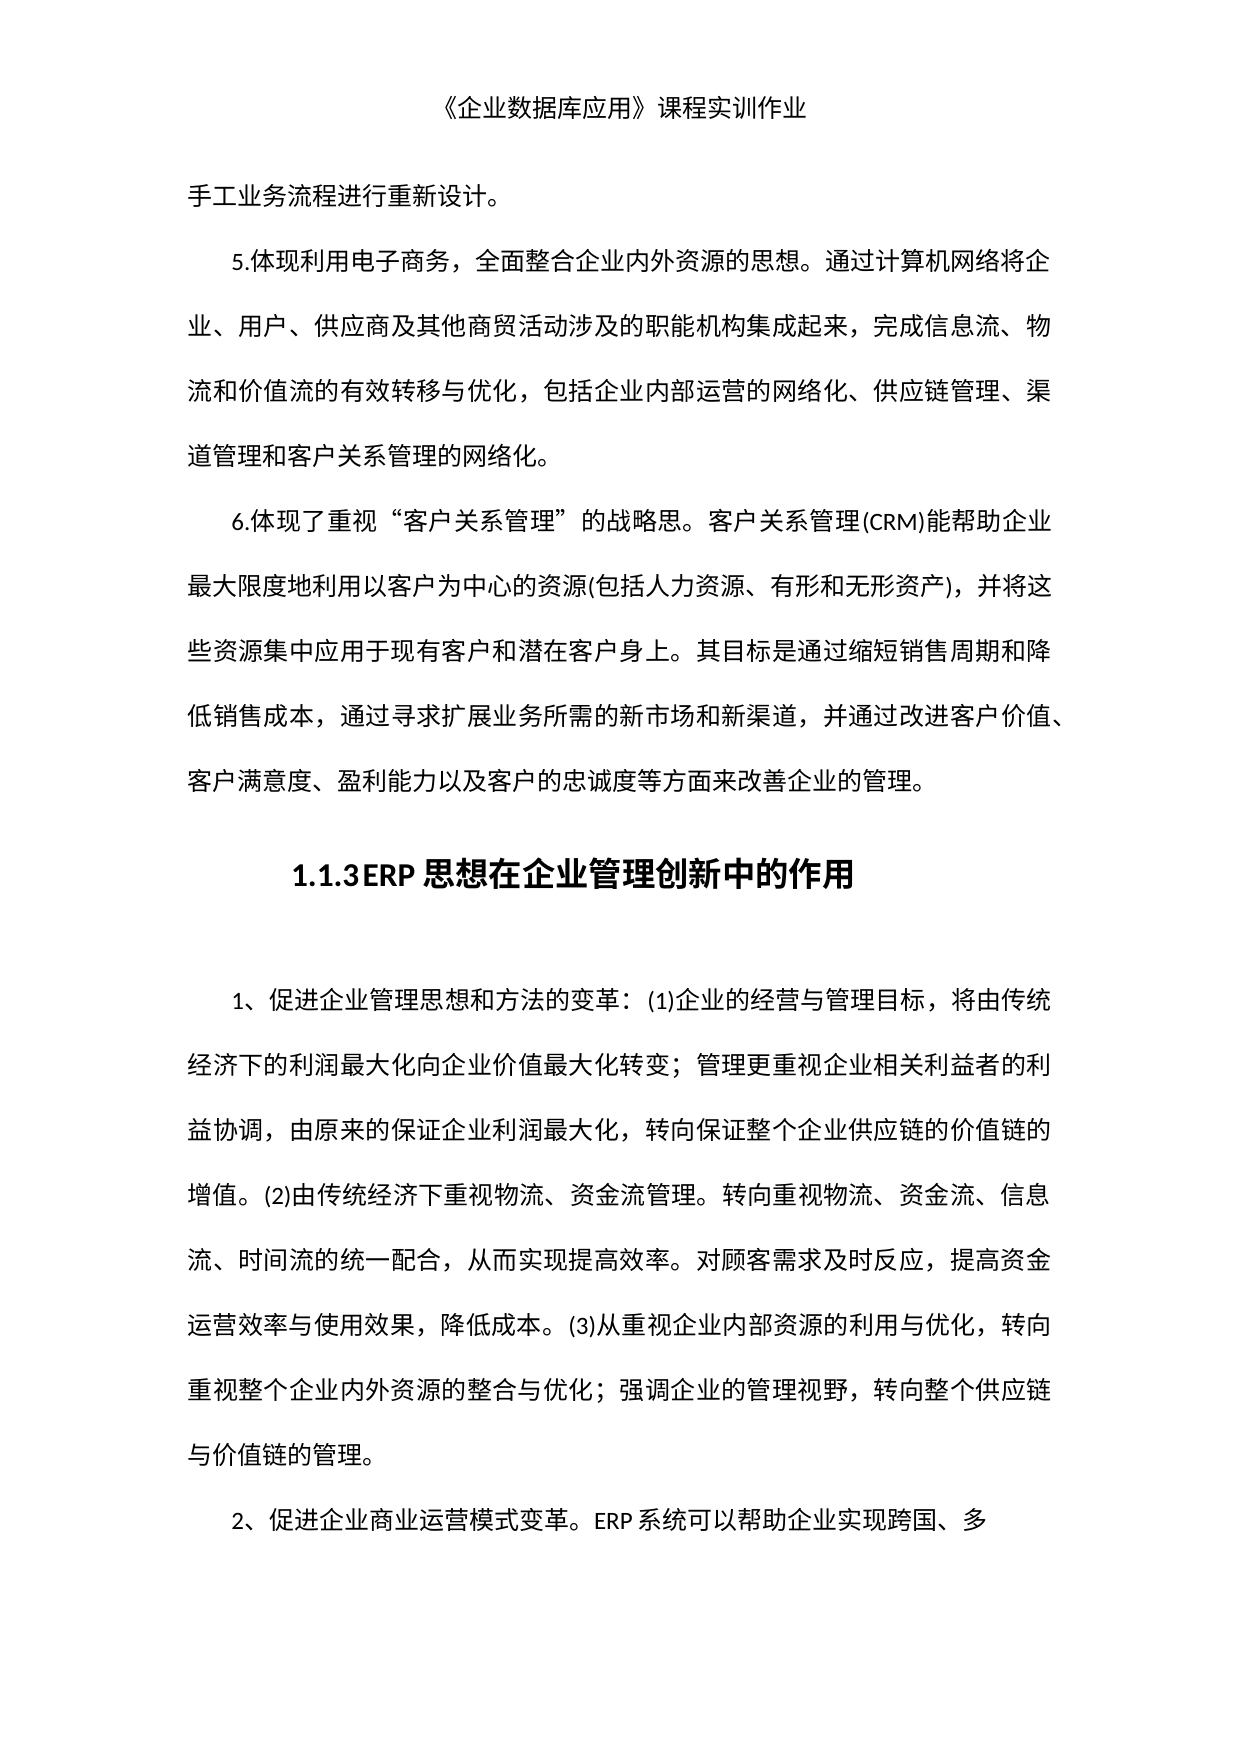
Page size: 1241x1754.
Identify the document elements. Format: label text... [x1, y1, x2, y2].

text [187, 162, 1053, 227]
text 2、促进企业商业运营模式变革。ERP系统可以帮助企业实现跨国、多 [187, 1486, 1053, 1551]
text 6.体现了重视“客户关系管理”的战略思。客户关系管理(CRM)能帮助企业最大限度地利用以客户为中心的资源(包括人力资源、有形和无形资产)，并将这些资源集中应用于现有客户和潜在客户身上。其目标是通过缩短销售周期和降低销售成本，通过寻求扩展业务所需的新市场和新渠道，并通过改进客户价值、客户满意度、盈利能力以及客户的忠诚度等方面来改善企业的管理。 [187, 487, 1053, 812]
text 1、促进企业管理思想和方法的变革：(1)企业的经营与管理目标，将由传统经济下的利润最大化向企业价值最大化转变；管理更重视企业相关利益者的利益协调，由原来的保证企业利润最大化，转向保证整个企业供应链的价值链的增值。(2)由传统经济下重视物流、资金流管理。转向重视物流、资金流、信息流、时间流的统一配合，从而实现提高效率。对顾客需求及时反应，提高资金运营效率与使用效果，降低成本。(3)从重视企业内部资源的利用与优化，转向重视整个企业内外资源的整合与优化；强调企业的管理视野，转向整个供应链与价值链的管理。 [187, 966, 1053, 1486]
subtitle ERP思想在企业管理创新中的作用 [291, 839, 1053, 904]
text 5.体现利用电子商务，全面整合企业内外资源的思想。通过计算机网络将企业、用户、供应商及其他商贸活动涉及的职能机构集成起来，完成信息流、物流和价值流的有效转移与优化，包括企业内部运营的网络化、供应链管理、渠道管理和客户关系管理的网络化。 [187, 227, 1053, 487]
